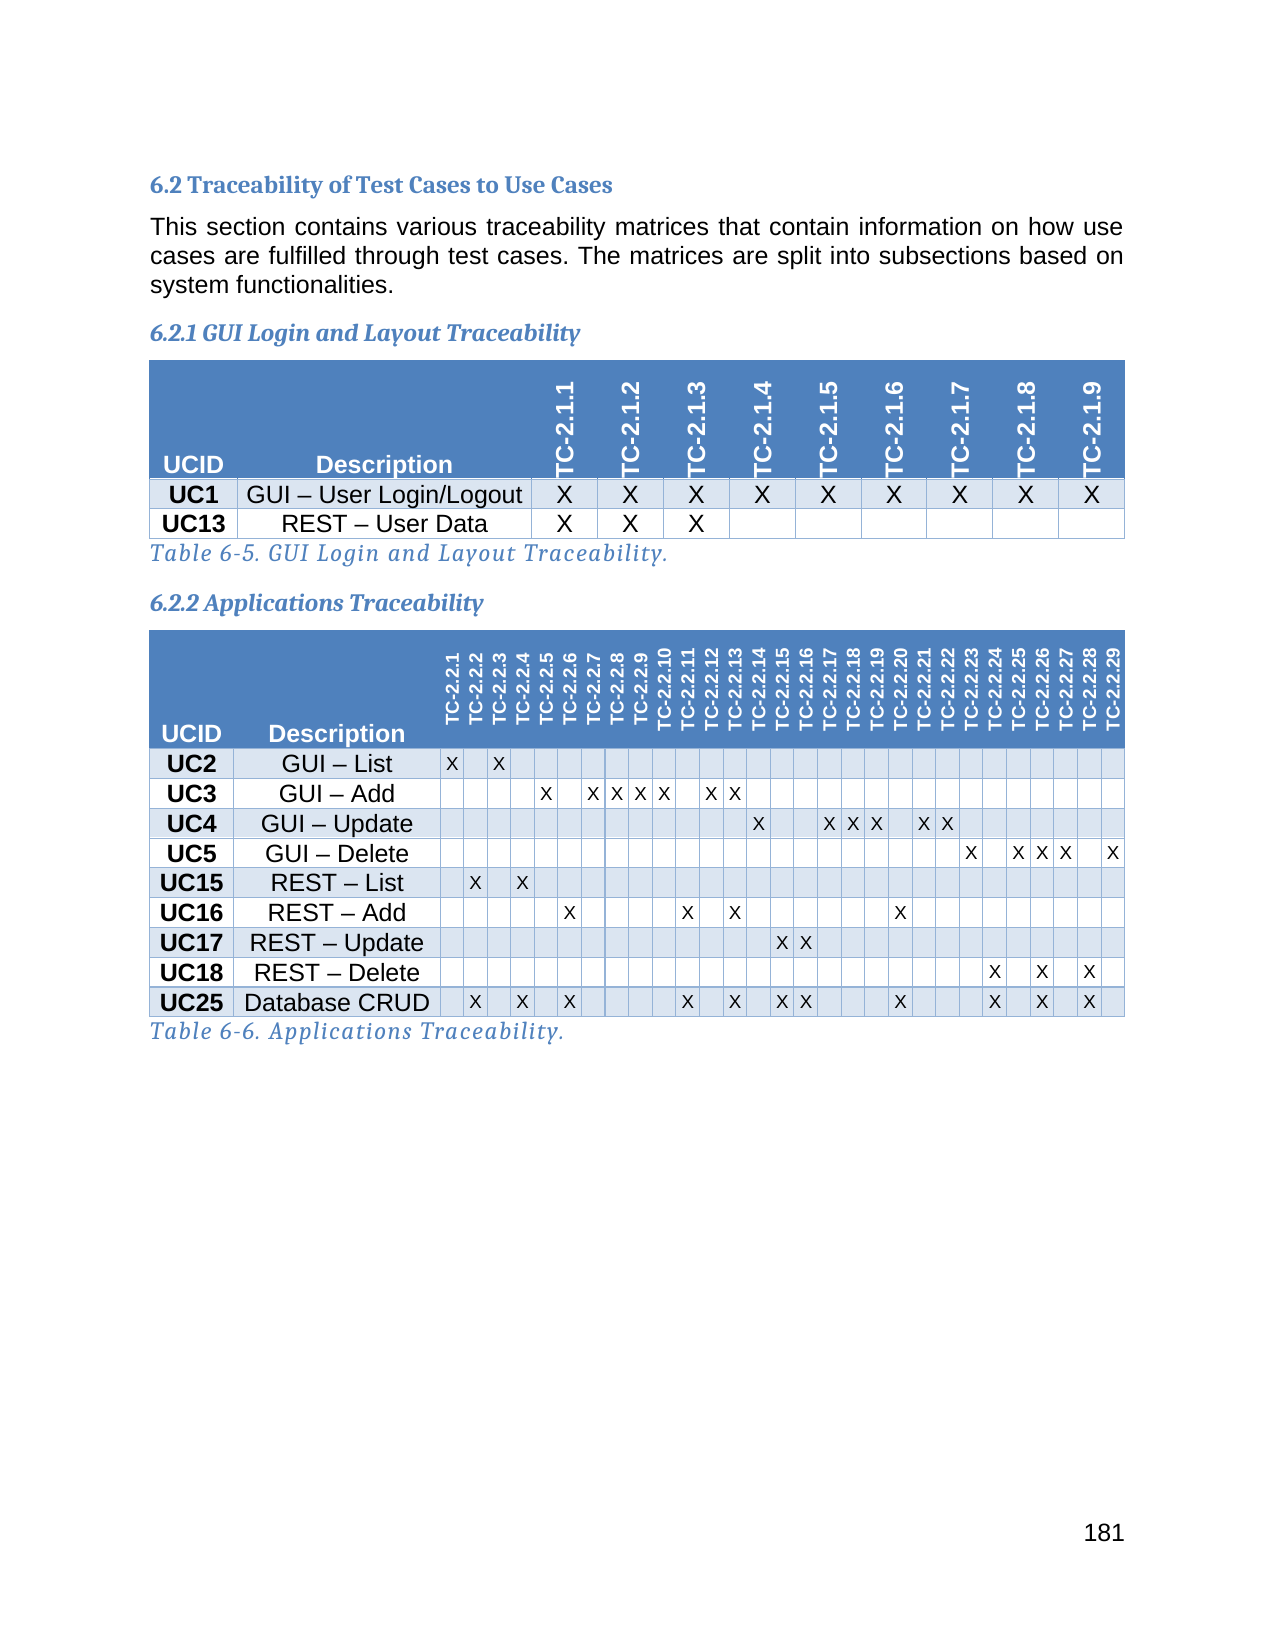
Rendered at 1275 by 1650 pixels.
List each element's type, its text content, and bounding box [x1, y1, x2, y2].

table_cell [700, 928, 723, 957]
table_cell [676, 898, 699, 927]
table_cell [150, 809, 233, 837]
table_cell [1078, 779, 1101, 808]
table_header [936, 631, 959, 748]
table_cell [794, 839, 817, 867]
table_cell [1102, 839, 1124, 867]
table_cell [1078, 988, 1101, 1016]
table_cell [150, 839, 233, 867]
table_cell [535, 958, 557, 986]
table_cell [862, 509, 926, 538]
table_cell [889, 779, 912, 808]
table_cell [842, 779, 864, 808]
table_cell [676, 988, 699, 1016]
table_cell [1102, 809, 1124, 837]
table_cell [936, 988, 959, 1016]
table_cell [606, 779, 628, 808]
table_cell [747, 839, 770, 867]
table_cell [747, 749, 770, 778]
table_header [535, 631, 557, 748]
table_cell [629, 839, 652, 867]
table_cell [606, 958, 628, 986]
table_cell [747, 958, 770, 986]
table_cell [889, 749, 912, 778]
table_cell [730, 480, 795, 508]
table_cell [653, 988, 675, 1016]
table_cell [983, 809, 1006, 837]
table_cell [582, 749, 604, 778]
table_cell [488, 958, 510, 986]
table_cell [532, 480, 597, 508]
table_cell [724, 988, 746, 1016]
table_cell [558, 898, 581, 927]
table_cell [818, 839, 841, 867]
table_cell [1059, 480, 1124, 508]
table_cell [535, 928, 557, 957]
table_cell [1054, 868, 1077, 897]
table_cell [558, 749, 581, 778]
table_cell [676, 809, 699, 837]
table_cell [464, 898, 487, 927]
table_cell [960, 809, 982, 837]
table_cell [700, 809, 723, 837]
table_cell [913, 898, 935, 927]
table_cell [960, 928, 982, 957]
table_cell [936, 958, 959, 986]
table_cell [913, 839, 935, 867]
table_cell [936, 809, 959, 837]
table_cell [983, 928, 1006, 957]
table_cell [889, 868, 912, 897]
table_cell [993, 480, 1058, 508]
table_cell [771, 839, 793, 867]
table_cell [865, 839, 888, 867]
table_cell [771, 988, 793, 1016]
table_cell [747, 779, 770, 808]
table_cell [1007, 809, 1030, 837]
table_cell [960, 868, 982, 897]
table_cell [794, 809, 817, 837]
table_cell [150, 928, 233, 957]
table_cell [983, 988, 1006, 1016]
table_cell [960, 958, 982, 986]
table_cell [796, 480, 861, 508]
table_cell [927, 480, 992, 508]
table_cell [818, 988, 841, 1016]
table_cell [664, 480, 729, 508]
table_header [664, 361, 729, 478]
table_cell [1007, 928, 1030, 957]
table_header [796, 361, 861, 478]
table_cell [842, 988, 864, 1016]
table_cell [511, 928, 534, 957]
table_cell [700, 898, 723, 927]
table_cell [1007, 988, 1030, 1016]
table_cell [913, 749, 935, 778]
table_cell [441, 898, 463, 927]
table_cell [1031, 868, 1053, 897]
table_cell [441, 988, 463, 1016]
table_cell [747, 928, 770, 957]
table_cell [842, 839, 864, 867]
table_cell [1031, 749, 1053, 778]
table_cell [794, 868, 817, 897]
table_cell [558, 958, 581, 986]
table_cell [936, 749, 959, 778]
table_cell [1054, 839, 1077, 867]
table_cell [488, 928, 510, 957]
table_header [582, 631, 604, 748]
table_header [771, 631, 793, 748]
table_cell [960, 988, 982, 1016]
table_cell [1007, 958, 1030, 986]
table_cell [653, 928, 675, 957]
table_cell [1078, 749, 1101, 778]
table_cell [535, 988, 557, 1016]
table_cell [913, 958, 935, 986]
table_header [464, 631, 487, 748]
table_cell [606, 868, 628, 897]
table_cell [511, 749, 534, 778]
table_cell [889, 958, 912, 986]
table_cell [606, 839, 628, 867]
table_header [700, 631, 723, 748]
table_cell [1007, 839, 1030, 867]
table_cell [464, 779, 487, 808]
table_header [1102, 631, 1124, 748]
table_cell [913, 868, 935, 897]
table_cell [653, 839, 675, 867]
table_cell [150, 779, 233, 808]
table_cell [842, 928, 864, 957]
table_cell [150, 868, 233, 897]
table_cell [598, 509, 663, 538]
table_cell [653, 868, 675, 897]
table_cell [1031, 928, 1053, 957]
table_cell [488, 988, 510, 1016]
subtitle Table 6-6. Applications Traceability. [150, 1017, 1125, 1046]
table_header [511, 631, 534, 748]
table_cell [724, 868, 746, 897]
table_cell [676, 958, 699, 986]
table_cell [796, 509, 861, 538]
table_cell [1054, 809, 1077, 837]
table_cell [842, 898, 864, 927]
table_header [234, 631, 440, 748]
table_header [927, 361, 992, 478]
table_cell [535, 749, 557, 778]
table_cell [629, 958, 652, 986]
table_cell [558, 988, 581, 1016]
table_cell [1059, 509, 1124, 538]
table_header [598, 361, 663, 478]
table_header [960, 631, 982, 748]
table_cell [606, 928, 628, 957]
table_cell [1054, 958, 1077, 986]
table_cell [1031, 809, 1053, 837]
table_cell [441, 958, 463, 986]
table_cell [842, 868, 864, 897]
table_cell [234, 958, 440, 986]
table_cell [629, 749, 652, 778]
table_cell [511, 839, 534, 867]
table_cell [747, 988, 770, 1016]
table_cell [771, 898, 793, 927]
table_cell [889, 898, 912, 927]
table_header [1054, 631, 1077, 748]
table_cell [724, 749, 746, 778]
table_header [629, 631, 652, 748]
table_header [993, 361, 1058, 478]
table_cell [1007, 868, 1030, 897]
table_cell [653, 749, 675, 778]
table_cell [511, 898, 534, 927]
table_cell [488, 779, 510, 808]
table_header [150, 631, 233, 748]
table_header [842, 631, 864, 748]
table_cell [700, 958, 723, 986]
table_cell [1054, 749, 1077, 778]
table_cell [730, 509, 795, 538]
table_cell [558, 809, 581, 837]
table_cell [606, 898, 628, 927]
subtitle 6.2 Traceability of Test Cases to Use Cases [150, 171, 1125, 199]
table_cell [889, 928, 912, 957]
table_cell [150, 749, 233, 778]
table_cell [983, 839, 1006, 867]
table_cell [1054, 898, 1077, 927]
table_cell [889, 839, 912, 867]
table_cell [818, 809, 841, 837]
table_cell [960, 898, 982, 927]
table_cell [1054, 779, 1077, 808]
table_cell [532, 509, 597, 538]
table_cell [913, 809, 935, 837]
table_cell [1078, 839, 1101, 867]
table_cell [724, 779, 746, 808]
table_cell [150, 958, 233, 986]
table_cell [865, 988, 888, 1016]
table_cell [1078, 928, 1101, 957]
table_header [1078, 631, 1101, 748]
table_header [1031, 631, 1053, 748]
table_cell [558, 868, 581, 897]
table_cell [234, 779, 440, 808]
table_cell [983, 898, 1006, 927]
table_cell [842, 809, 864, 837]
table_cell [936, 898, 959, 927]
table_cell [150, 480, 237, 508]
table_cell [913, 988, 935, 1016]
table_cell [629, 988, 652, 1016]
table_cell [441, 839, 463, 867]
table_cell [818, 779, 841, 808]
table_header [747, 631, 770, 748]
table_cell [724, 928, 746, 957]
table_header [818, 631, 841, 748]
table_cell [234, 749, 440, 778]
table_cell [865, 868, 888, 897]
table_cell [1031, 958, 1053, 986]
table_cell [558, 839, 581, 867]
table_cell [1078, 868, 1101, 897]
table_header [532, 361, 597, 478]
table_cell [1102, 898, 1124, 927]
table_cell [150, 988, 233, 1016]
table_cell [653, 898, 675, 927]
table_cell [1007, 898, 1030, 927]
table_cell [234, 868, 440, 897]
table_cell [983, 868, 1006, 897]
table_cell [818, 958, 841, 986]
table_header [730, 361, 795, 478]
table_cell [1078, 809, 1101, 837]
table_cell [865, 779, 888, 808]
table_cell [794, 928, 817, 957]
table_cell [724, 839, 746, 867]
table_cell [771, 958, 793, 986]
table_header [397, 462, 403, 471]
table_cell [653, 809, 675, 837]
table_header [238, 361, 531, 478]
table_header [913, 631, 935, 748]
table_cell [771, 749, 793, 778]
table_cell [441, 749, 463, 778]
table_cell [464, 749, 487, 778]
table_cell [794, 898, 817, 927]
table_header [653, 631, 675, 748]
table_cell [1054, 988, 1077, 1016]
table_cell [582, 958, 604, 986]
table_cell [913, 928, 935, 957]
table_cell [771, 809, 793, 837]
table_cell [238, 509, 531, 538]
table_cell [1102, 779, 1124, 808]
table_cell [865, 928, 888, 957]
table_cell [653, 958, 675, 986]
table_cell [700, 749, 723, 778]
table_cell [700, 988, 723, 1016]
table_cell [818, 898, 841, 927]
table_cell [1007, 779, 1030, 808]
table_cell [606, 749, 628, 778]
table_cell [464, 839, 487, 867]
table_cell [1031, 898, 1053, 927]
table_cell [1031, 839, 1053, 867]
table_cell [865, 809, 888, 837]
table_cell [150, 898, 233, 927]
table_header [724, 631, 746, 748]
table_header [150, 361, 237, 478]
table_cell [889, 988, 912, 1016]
subtitle Table 6-5. GUI Login and Layout Traceability. [150, 539, 1125, 568]
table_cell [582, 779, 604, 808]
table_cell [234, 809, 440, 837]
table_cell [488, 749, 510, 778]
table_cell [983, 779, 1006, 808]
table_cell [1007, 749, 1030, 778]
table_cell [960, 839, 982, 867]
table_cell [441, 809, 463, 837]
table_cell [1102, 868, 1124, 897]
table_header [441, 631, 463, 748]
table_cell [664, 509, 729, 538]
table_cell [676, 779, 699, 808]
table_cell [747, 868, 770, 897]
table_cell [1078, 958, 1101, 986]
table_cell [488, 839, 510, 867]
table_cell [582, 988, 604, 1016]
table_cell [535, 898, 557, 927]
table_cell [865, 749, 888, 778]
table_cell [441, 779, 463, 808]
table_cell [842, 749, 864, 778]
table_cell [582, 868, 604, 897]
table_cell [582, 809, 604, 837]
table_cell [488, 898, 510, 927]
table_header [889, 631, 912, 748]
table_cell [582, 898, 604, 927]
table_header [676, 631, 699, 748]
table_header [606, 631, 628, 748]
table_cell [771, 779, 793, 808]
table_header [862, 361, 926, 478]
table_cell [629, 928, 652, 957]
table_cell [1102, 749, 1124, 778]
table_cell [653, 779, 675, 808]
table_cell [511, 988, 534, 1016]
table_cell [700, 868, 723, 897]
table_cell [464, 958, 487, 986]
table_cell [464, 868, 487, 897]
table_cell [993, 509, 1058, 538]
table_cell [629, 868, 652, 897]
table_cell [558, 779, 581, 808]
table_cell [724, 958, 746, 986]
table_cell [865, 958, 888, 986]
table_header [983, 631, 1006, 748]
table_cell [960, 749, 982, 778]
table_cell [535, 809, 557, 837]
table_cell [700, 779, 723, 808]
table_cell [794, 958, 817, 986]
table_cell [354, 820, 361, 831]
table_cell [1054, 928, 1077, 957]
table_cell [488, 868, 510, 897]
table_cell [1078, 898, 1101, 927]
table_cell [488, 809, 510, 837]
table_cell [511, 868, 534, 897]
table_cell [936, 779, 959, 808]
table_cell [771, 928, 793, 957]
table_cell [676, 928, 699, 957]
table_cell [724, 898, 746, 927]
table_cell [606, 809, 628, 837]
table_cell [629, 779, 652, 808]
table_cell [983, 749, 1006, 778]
text This section contains various traceability matrices that contain information on how use cases are fulfilled through test cases. The matrices are split into subsections based on system functionalities. [150, 212, 1125, 298]
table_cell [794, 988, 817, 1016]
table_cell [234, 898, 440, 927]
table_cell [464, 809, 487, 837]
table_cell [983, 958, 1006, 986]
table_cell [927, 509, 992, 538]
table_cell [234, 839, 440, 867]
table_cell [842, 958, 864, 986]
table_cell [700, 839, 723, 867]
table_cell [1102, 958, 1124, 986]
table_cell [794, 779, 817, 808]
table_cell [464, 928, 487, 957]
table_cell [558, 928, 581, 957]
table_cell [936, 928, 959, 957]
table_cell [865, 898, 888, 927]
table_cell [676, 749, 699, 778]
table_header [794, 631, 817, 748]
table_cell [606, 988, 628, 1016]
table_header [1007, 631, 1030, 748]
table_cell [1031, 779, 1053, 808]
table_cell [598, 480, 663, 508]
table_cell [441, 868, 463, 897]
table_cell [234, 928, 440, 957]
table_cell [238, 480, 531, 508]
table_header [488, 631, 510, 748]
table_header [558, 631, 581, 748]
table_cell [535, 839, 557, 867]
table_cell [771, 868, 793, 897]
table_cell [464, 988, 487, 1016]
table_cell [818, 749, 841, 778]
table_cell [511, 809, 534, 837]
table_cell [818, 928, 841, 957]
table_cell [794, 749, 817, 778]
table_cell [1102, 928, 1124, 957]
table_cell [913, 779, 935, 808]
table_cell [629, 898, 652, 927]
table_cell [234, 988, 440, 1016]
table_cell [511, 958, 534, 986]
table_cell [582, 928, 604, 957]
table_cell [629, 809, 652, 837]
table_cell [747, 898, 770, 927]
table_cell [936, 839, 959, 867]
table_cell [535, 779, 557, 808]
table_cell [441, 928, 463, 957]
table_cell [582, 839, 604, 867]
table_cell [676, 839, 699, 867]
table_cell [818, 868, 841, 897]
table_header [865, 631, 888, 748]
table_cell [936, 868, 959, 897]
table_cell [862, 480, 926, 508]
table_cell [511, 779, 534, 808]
subtitle 6.2.1 GUI Login and Layout Traceability [150, 319, 1125, 348]
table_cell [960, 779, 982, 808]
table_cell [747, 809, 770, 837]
subtitle 6.2.2 Applications Traceability [150, 589, 1125, 617]
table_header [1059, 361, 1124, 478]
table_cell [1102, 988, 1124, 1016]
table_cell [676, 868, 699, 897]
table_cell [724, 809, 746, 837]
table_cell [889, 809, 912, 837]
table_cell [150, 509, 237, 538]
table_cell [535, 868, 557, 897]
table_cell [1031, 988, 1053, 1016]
